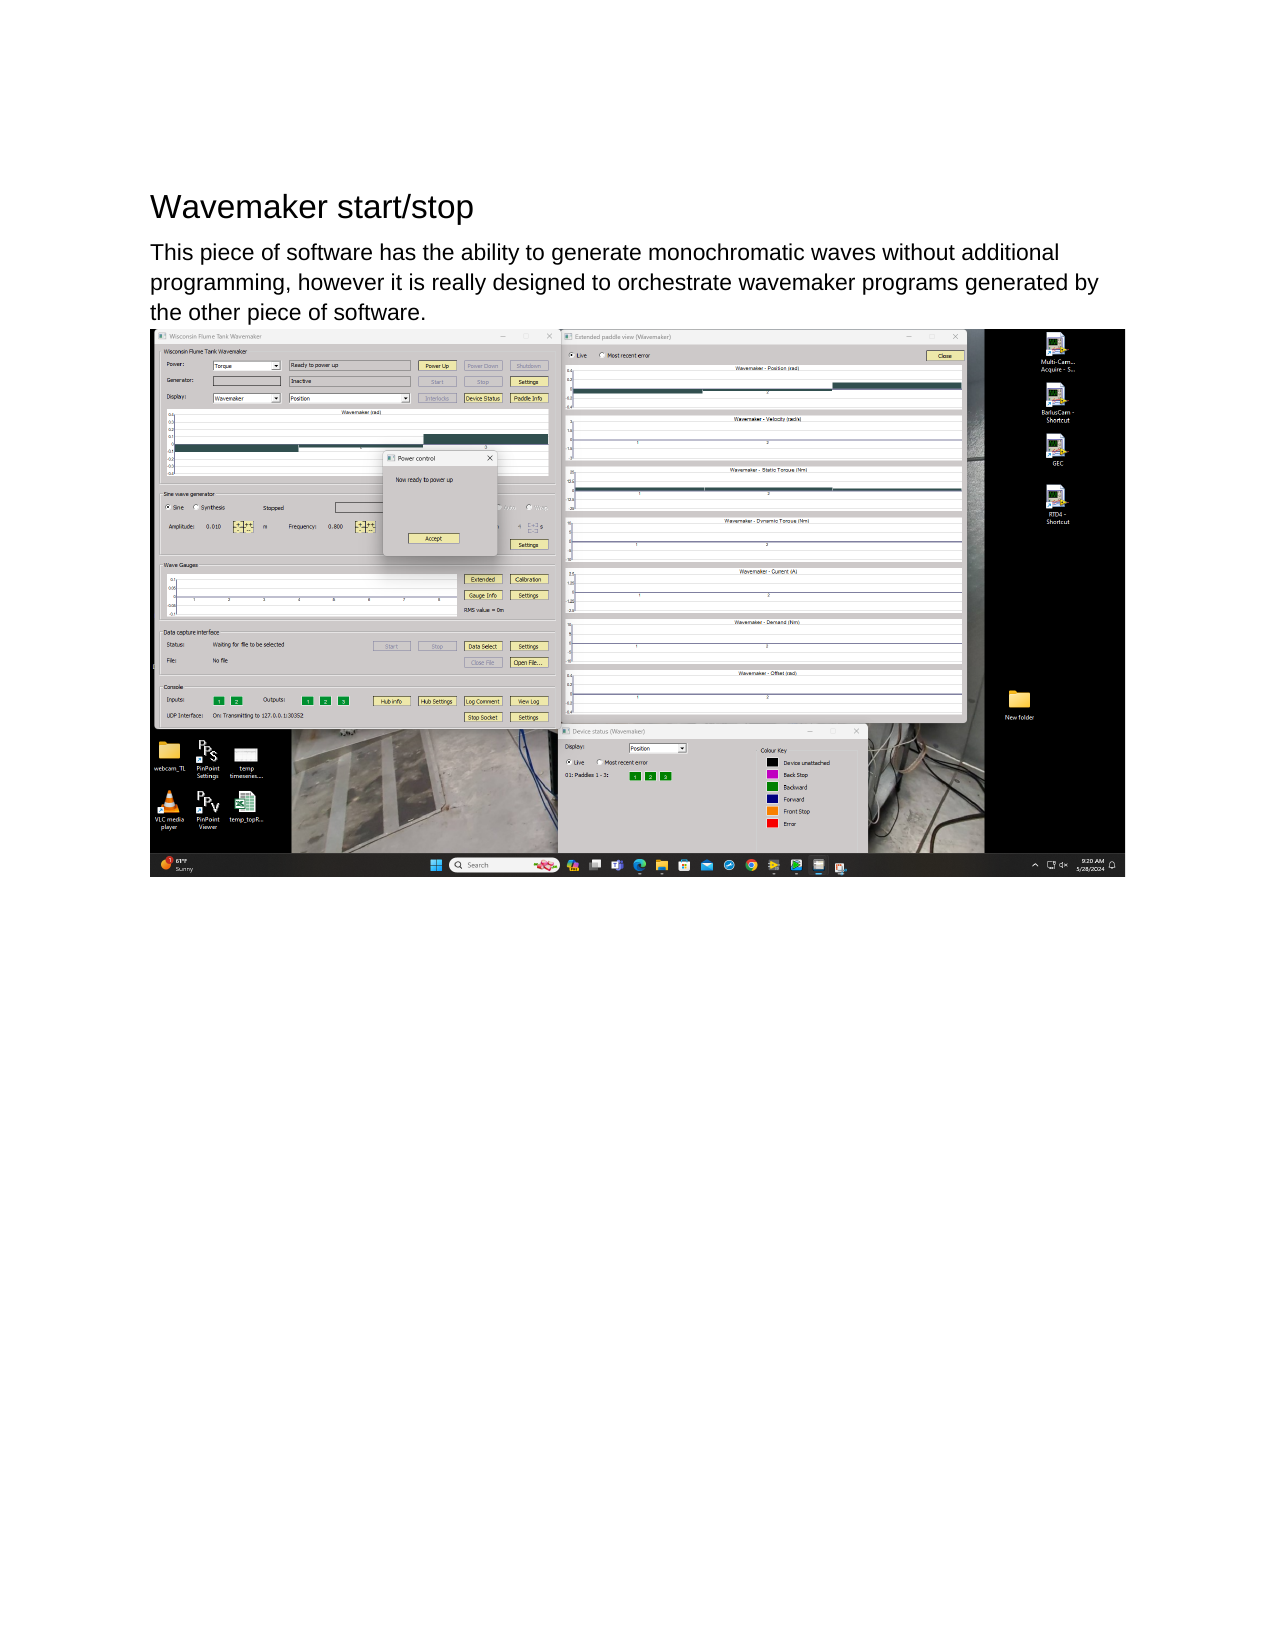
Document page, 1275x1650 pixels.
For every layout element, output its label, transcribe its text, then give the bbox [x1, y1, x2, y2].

picture [150, 329, 1125, 877]
subtitle Wavemaker start/stop [150, 187, 1125, 226]
text This piece of software has the ability to generate monochromatic waves without additional programming, however it is really designed to orchestrate wavemaker programs generated by the other piece of software. [150, 238, 1125, 325]
